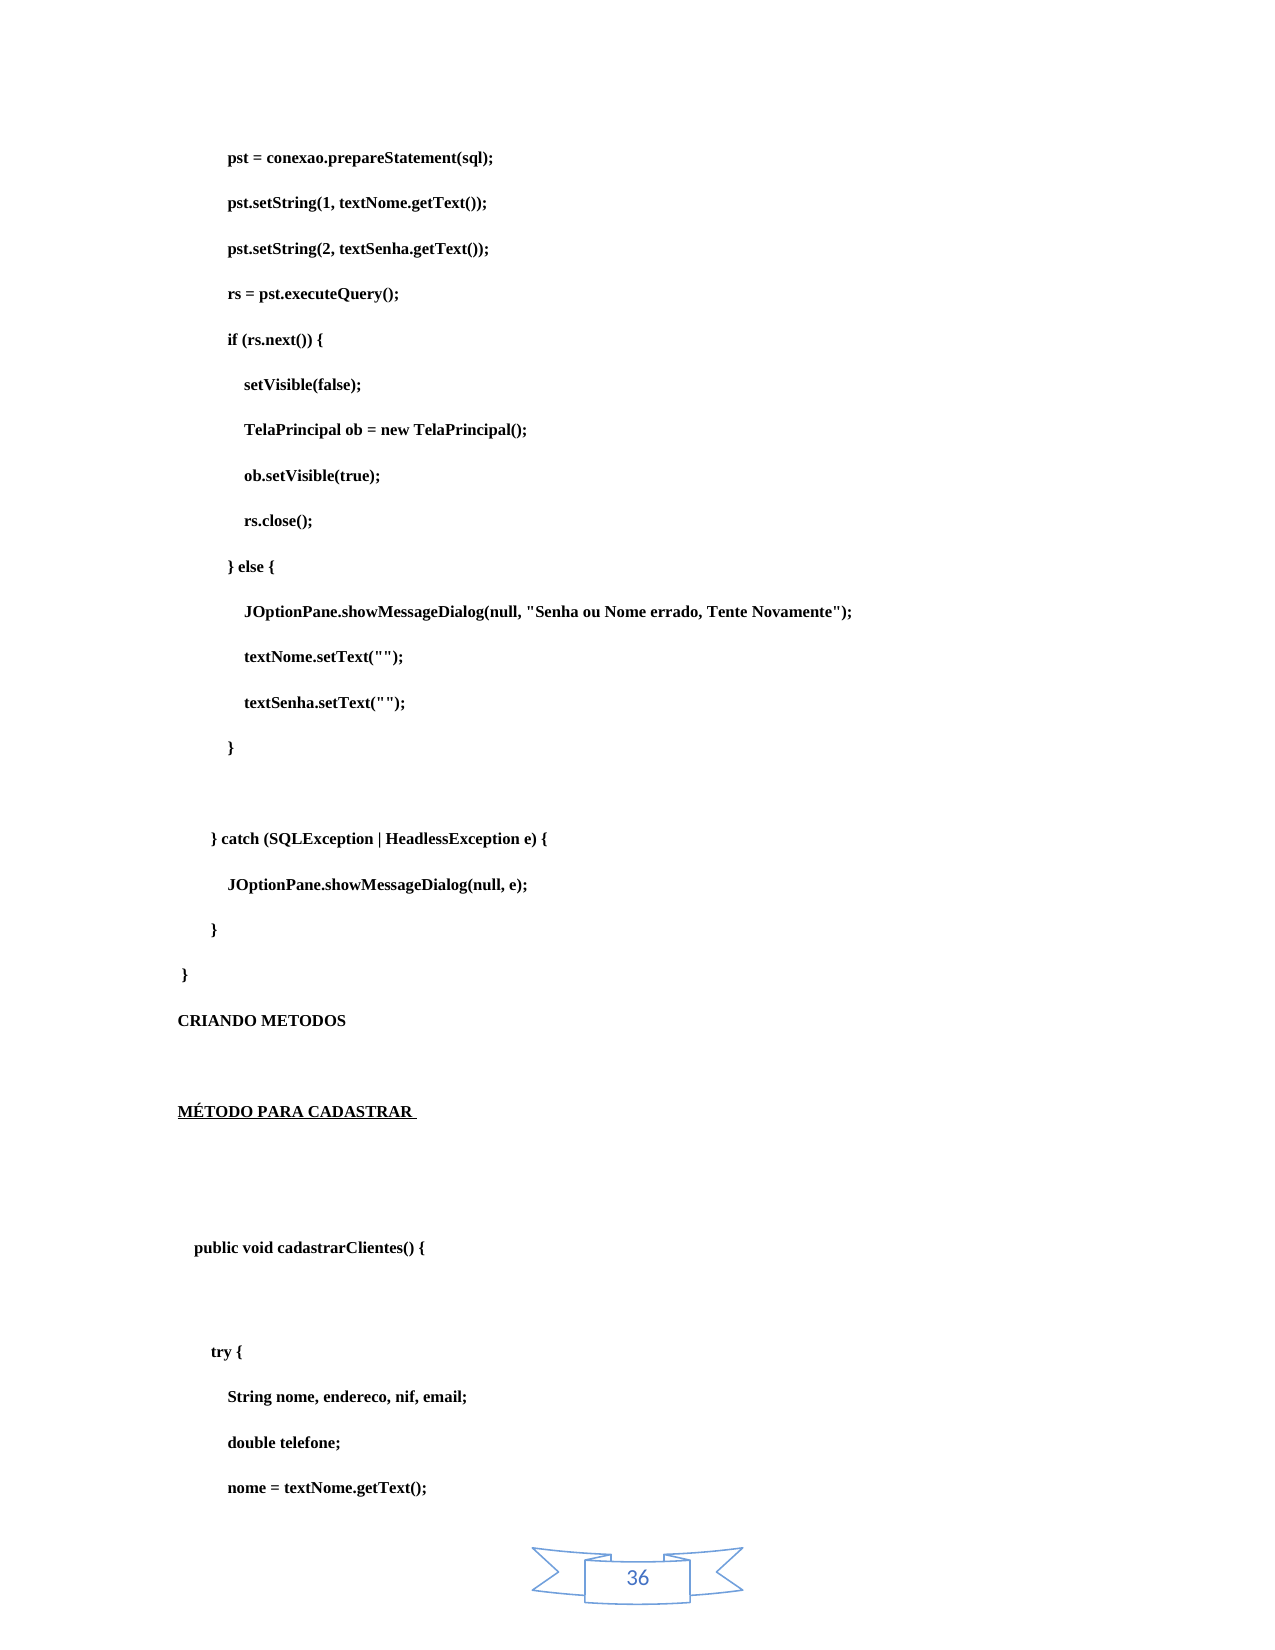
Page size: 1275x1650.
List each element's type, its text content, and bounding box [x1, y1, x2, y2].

text TelaPrincipal ob = new TelaPrincipal(); [177, 420, 1098, 439]
text JOptionPane.showMessageDialog(null, e); [177, 874, 1098, 893]
text nome = textNome.getText(); [177, 1478, 1098, 1497]
text } catch (SQLException | HeadlessException e) { [177, 829, 1098, 848]
text JOptionPane.showMessageDialog(null, "Senha ou Nome errado, Tente Novamente"); [177, 602, 1098, 621]
text CRIANDO METODOS [177, 1011, 1098, 1030]
text pst.setString(1, textNome.getText()); [177, 193, 1098, 212]
text pst = conexao.prepareStatement(sql); [177, 148, 1098, 167]
text rs = pst.executeQuery(); [177, 284, 1098, 303]
text double telefone; [177, 1432, 1098, 1452]
text try { [177, 1342, 1098, 1361]
text rs.close(); [177, 511, 1098, 530]
text } [177, 738, 1098, 757]
text if (rs.next()) { [177, 329, 1098, 348]
text } [177, 965, 1098, 984]
text } [177, 920, 1098, 939]
text pst.setString(2, textSenha.getText()); [177, 238, 1098, 258]
text ob.setVisible(true); [177, 466, 1098, 485]
text textNome.setText(""); [177, 647, 1098, 666]
text textSenha.setText(""); [177, 693, 1098, 712]
text } else { [177, 556, 1098, 576]
text setVisible(false); [177, 375, 1098, 394]
text MÉTODO PARA CADASTRAR [177, 1101, 1098, 1121]
text String nome, endereco, nif, email; [177, 1387, 1098, 1406]
text public void cadastrarClientes() { [177, 1238, 1098, 1257]
